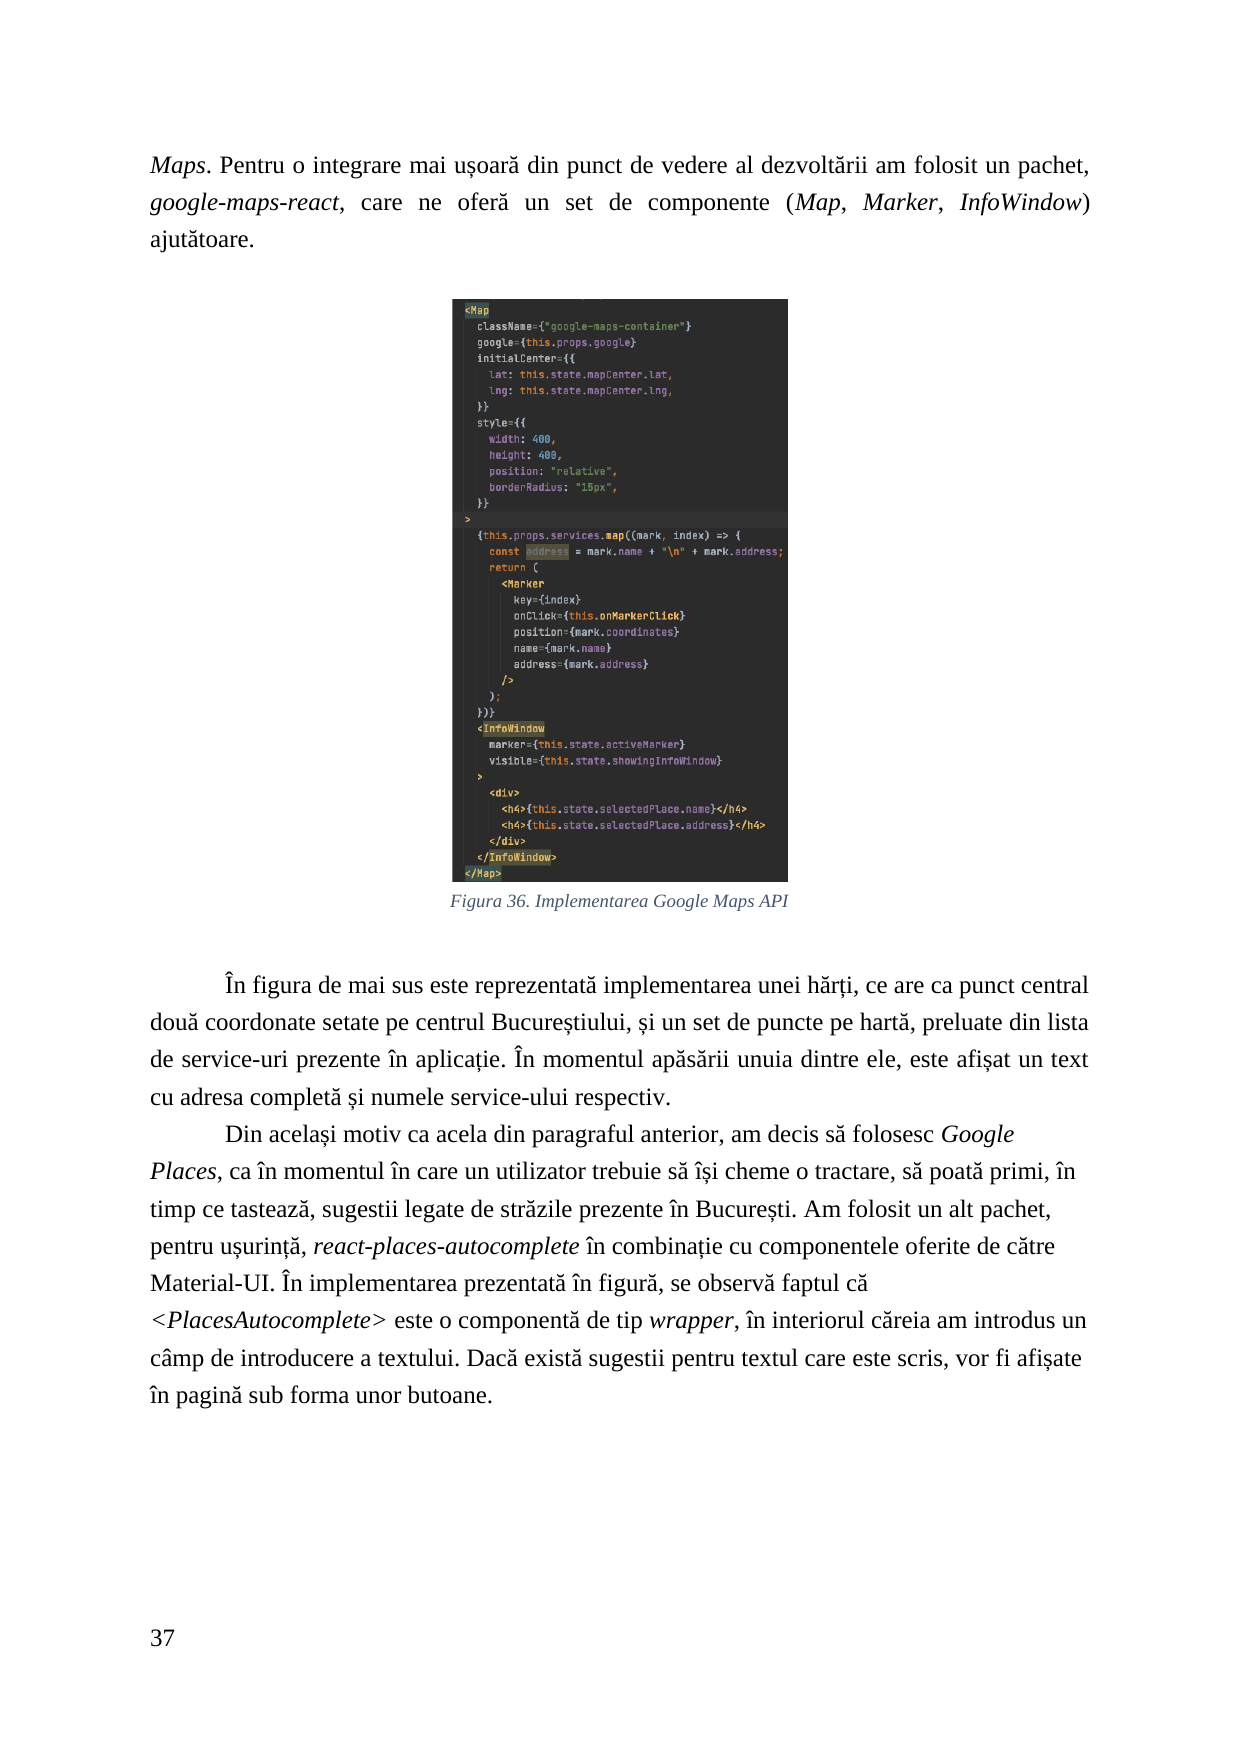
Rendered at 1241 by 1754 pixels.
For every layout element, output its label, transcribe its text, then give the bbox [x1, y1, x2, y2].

picture [452, 299, 788, 882]
text Din același motiv ca acela din paragraful anterior, am decis să folosesc Google Places, ca în momentul în care un utilizator trebuie să își cheme o tractare, să poată primi, în timp ce tastează, sugestii legate de străzile prezente în București. Am folosit un alt pachet, pentru ușurință, react-places-autocomplete în combinație cu componentele oferite de către Material-UI. În implementarea prezentată în figură, se observă faptul că <PlacesAutocomplete> este o componentă de tip wrapper, în interiorul căreia am introdus un câmp de introducere a textului. Dacă există sugestii pentru textul care este scris, vor fi afișate în pagină sub forma unor butoane. [150, 1119, 1090, 1409]
text Figura 36. Implementarea Google Maps API [150, 890, 1090, 912]
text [150, 150, 1090, 253]
text În figura de mai sus este reprezentată implementarea unei hărți, ce are ca punct central două coordonate setate pe centrul Bucureștiului, și un set de puncte pe hartă, preluate din lista de service-uri prezente în aplicație. În momentul apăsării unuia dintre ele, este afișat un text cu adresa completă și numele service-ului respectiv. [150, 970, 1090, 1111]
